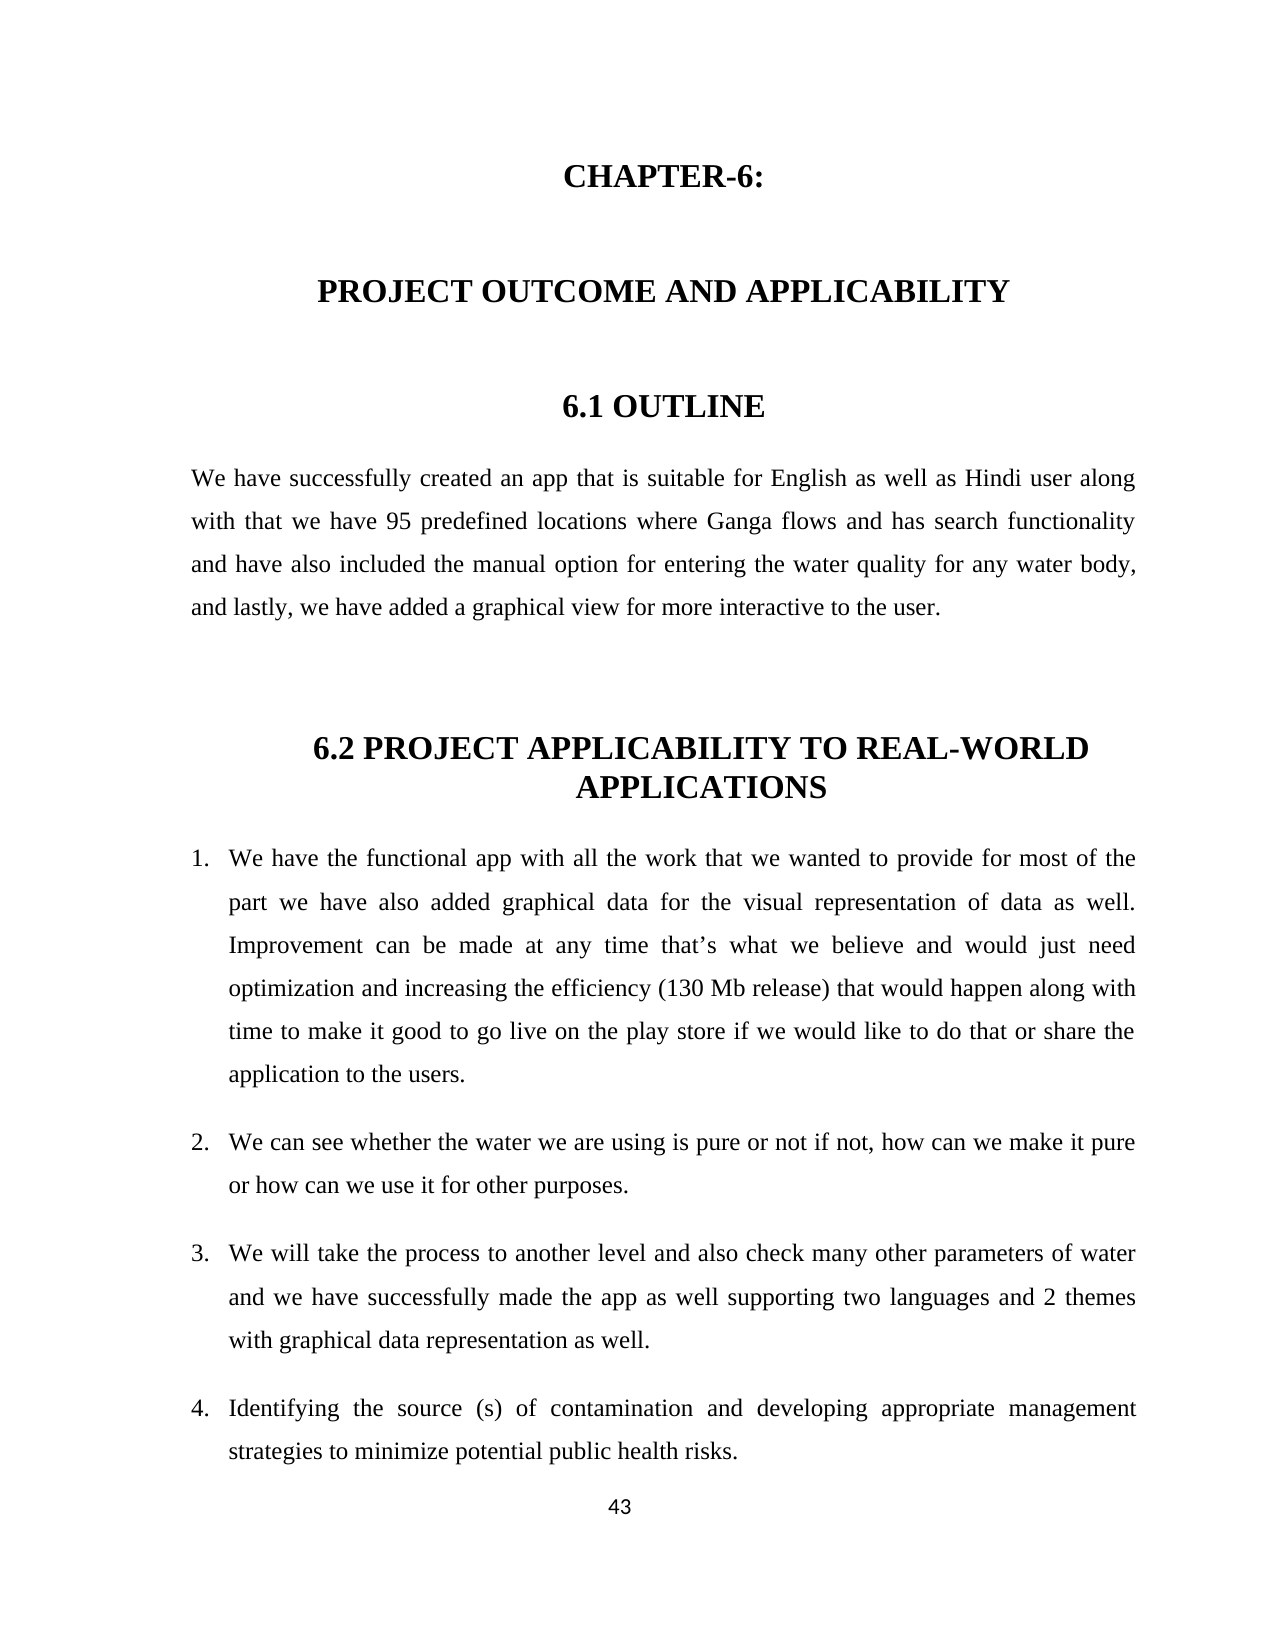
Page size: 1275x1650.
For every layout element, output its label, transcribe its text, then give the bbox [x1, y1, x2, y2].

list We will take the process to another level and also check many other parameters of water and we have successfully made the app as well supporting two languages and 2 themes with graphical data representation as well. [191, 1238, 1137, 1353]
text We have successfully created an app that is suitable for English as well as Hindi user along with that we have 95 predefined locations where Ganga flows and has search functionality and have also included the manual option for entering the water quality for any water body, and lastly, we have added a graphical view for more interactive to the user. [191, 463, 1137, 621]
list We can see whether the water we are using is pure or not if not, how can we make it pure or how can we use it for other purposes. [191, 1127, 1137, 1199]
text PROJECT OUTCOME AND APPLICABILITY [191, 271, 1137, 309]
list 6.2 PROJECT APPLICABILITY TO REAL-WORLD APPLICATIONS [266, 728, 1137, 805]
list Identifying the source (s) of contamination and developing appropriate management strategies to minimize potential public health risks. [191, 1393, 1137, 1465]
list We have the functional app with all the work that we wanted to provide for most of the part we have also added graphical data for the visual representation of data as well. Improvement can be made at any time that’s what we believe and would just need optimization and increasing the efficiency (130 Mb release) that would happen along with time to make it good to go live on the play store if we would like to do that or share the application to the users. [191, 843, 1137, 1088]
text 6.1 OUTLINE [191, 386, 1137, 424]
text CHAPTER-6: [191, 156, 1137, 194]
